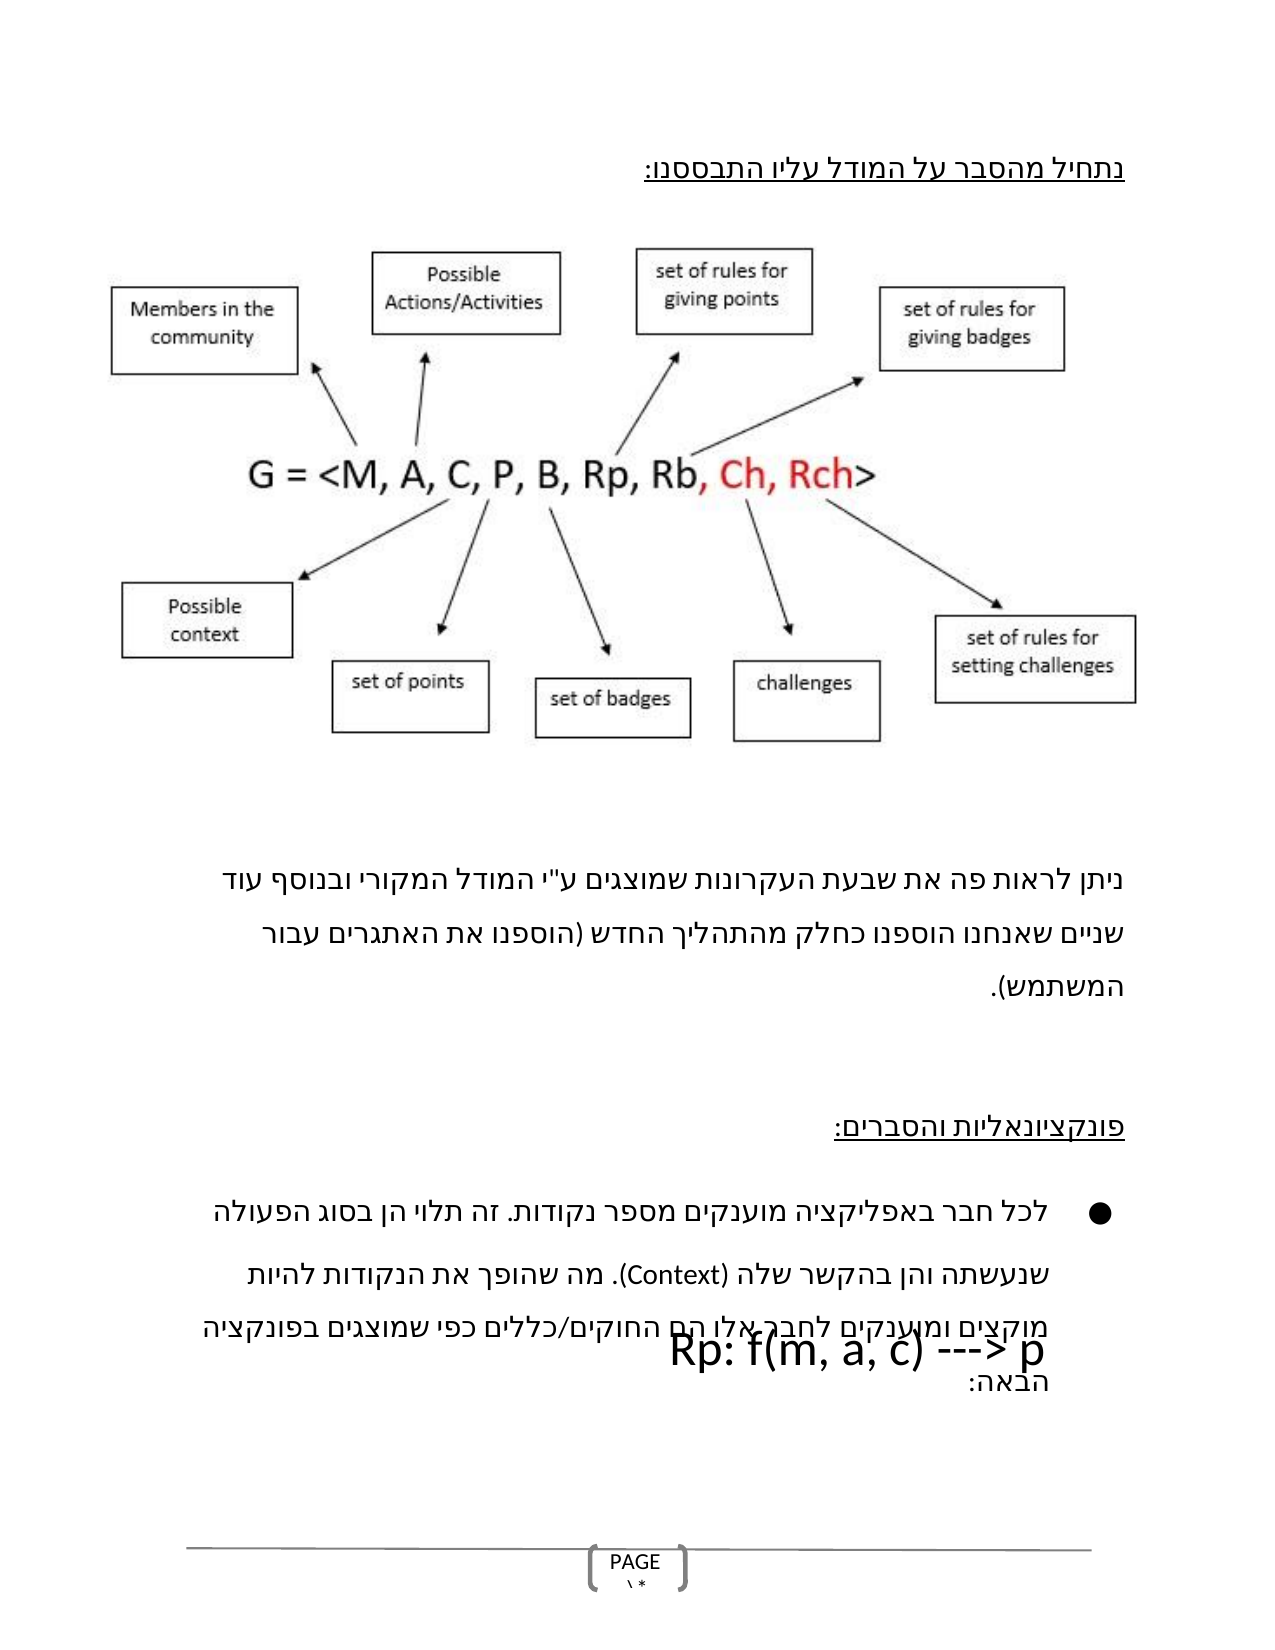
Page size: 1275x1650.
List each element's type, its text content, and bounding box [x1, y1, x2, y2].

list לכל חבר באפליקציה מוענקים מספר נקודות. זה תלוי הן בסוג הפעולה שנעשתה והן בהקשר שלה (Context). מה שהופך את הנקודות להיות מוקצים ומוענקים לחבר אלו הם החוקים/כללים כפי שמוצגים בפונקציה הבאה: [150, 1178, 1087, 1399]
text ניתן לראות פה את שבעת העקרונות שמוצגים ע"י המודל המקורי ובנוסף עוד שניים שאנחנו הוספנו כחלק מהתהליך החדש (הוספנו את האתגרים עבור המשתמש). [150, 861, 1125, 1004]
text פונקציונאליות והסברים: [150, 1108, 1125, 1144]
picture [80, 205, 1168, 784]
text נתחיל מהסבר על המודל עליו התבססנו: [150, 150, 1125, 186]
